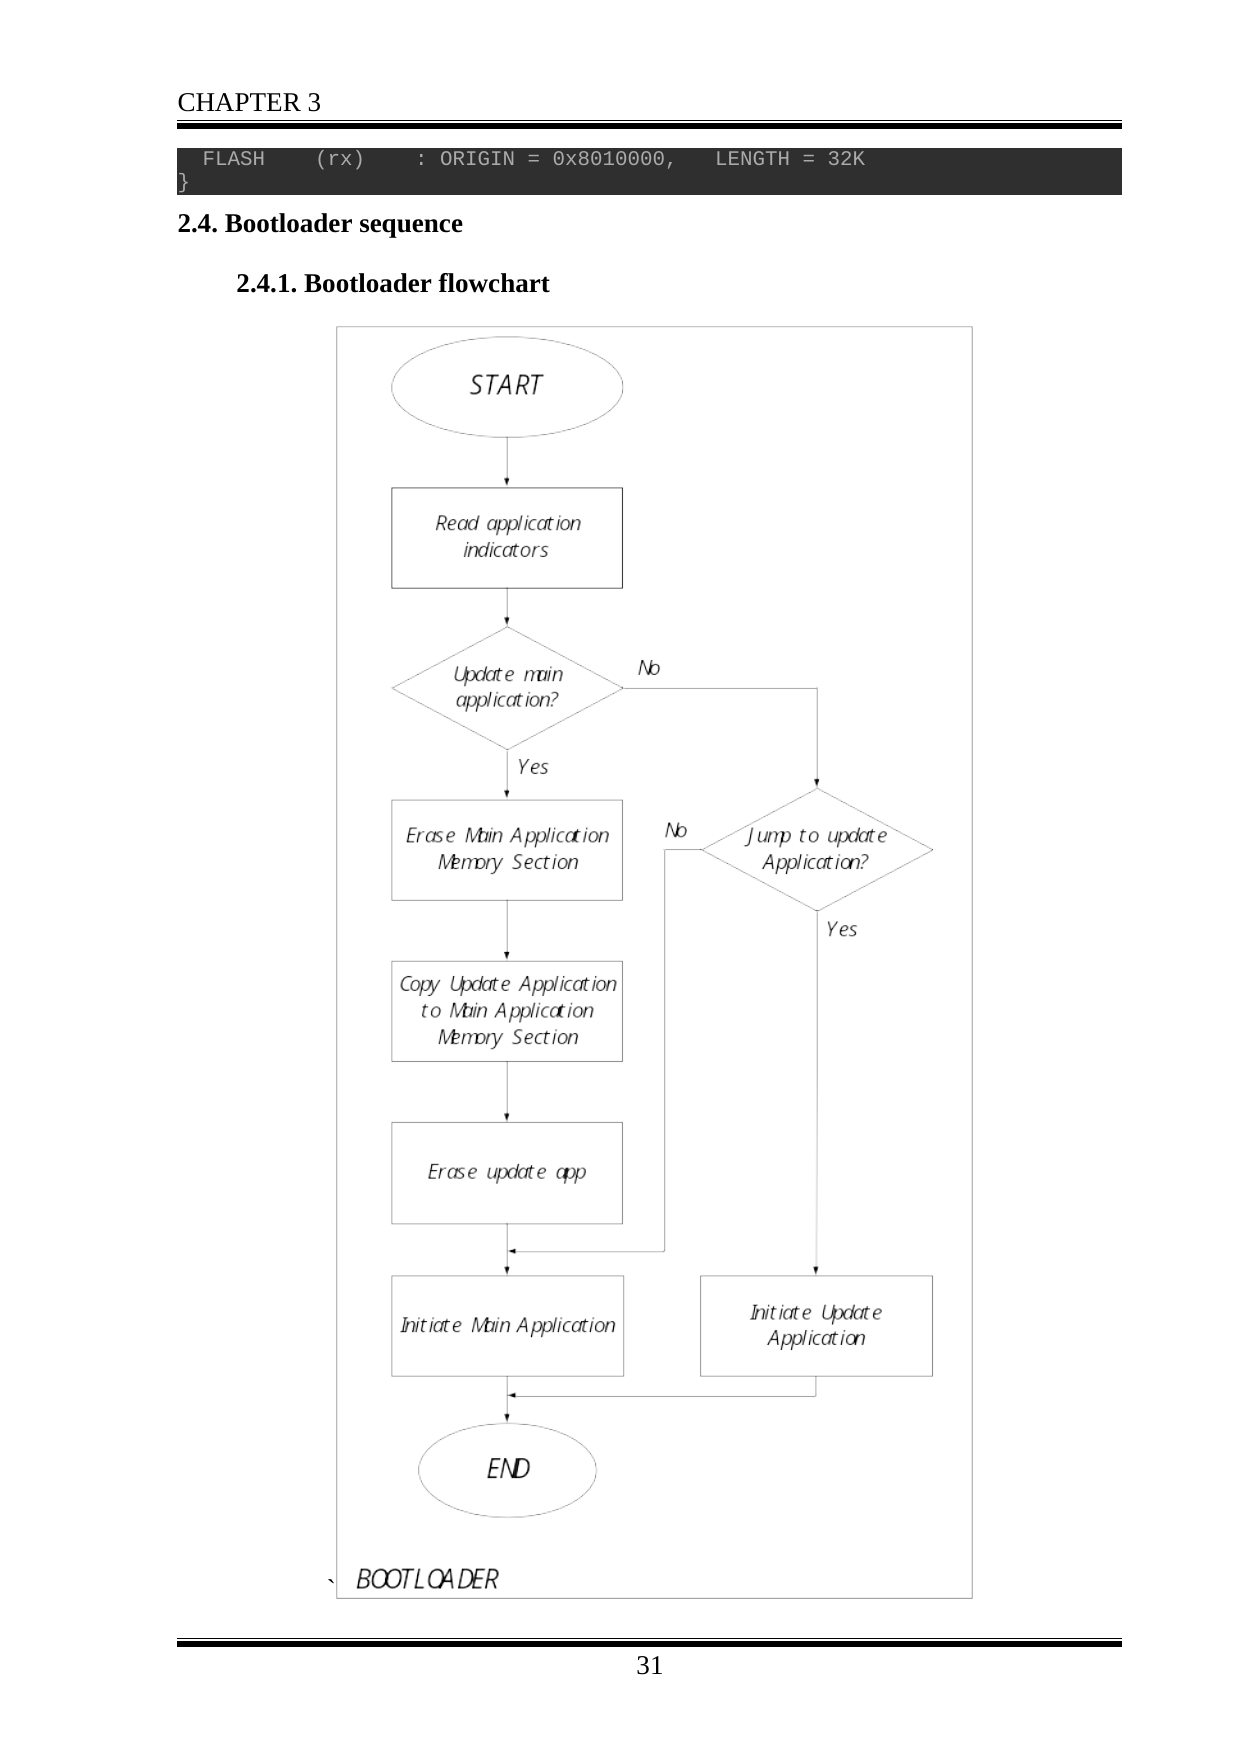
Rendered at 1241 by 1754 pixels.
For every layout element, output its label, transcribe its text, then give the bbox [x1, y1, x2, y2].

subtitle . Bootloader sequence [177, 207, 1122, 239]
text } [177, 171, 1122, 195]
text FLASH (rx) : ORIGIN = 0x8010000, LENGTH = 32K [177, 148, 1122, 171]
text ` [177, 326, 1122, 1604]
subtitle . Bootloader flowchart [177, 267, 1122, 298]
